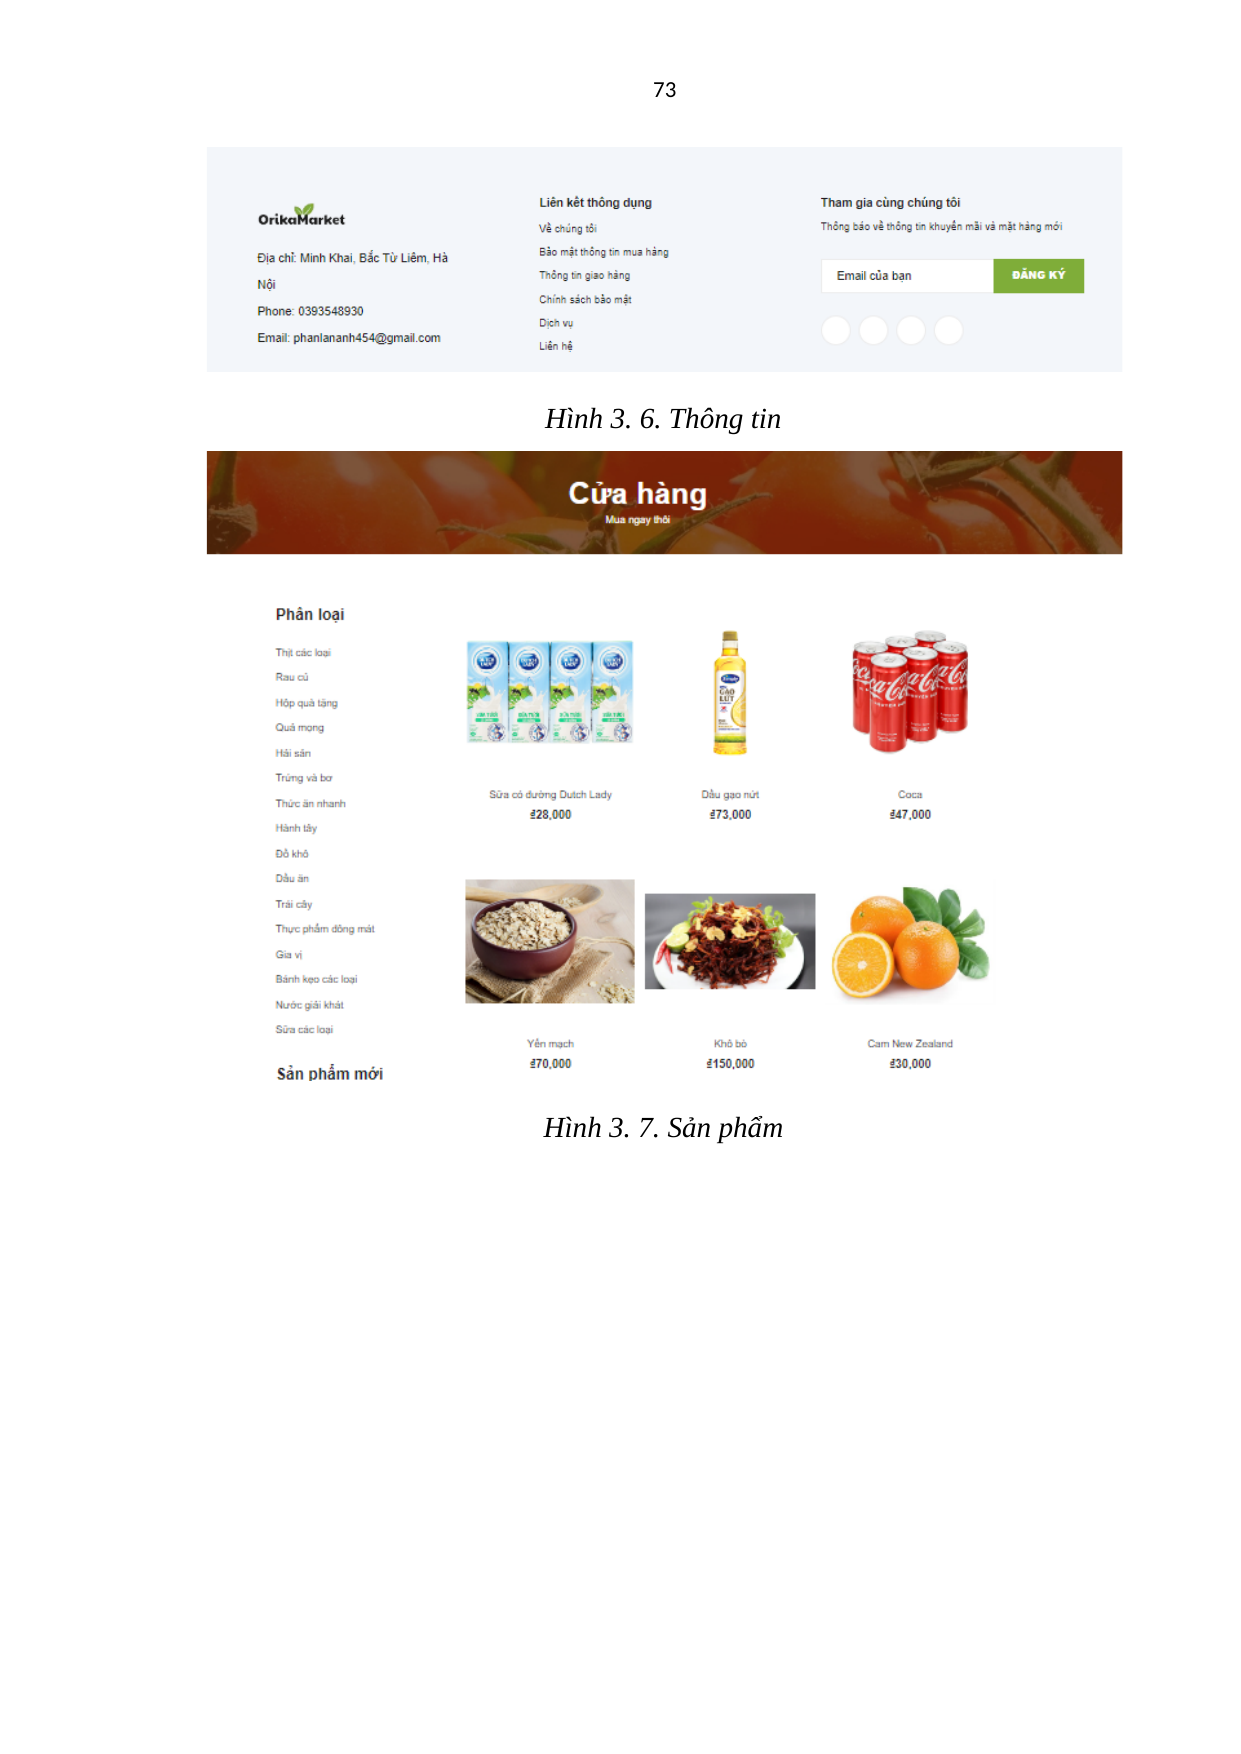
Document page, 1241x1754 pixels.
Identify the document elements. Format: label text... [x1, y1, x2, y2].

picture [206, 147, 1123, 372]
picture [206, 451, 1123, 1081]
text Hình 3. 6. Thông tin [207, 401, 1122, 434]
text Hình 3. 7. Sản phẩm [207, 1110, 1122, 1143]
